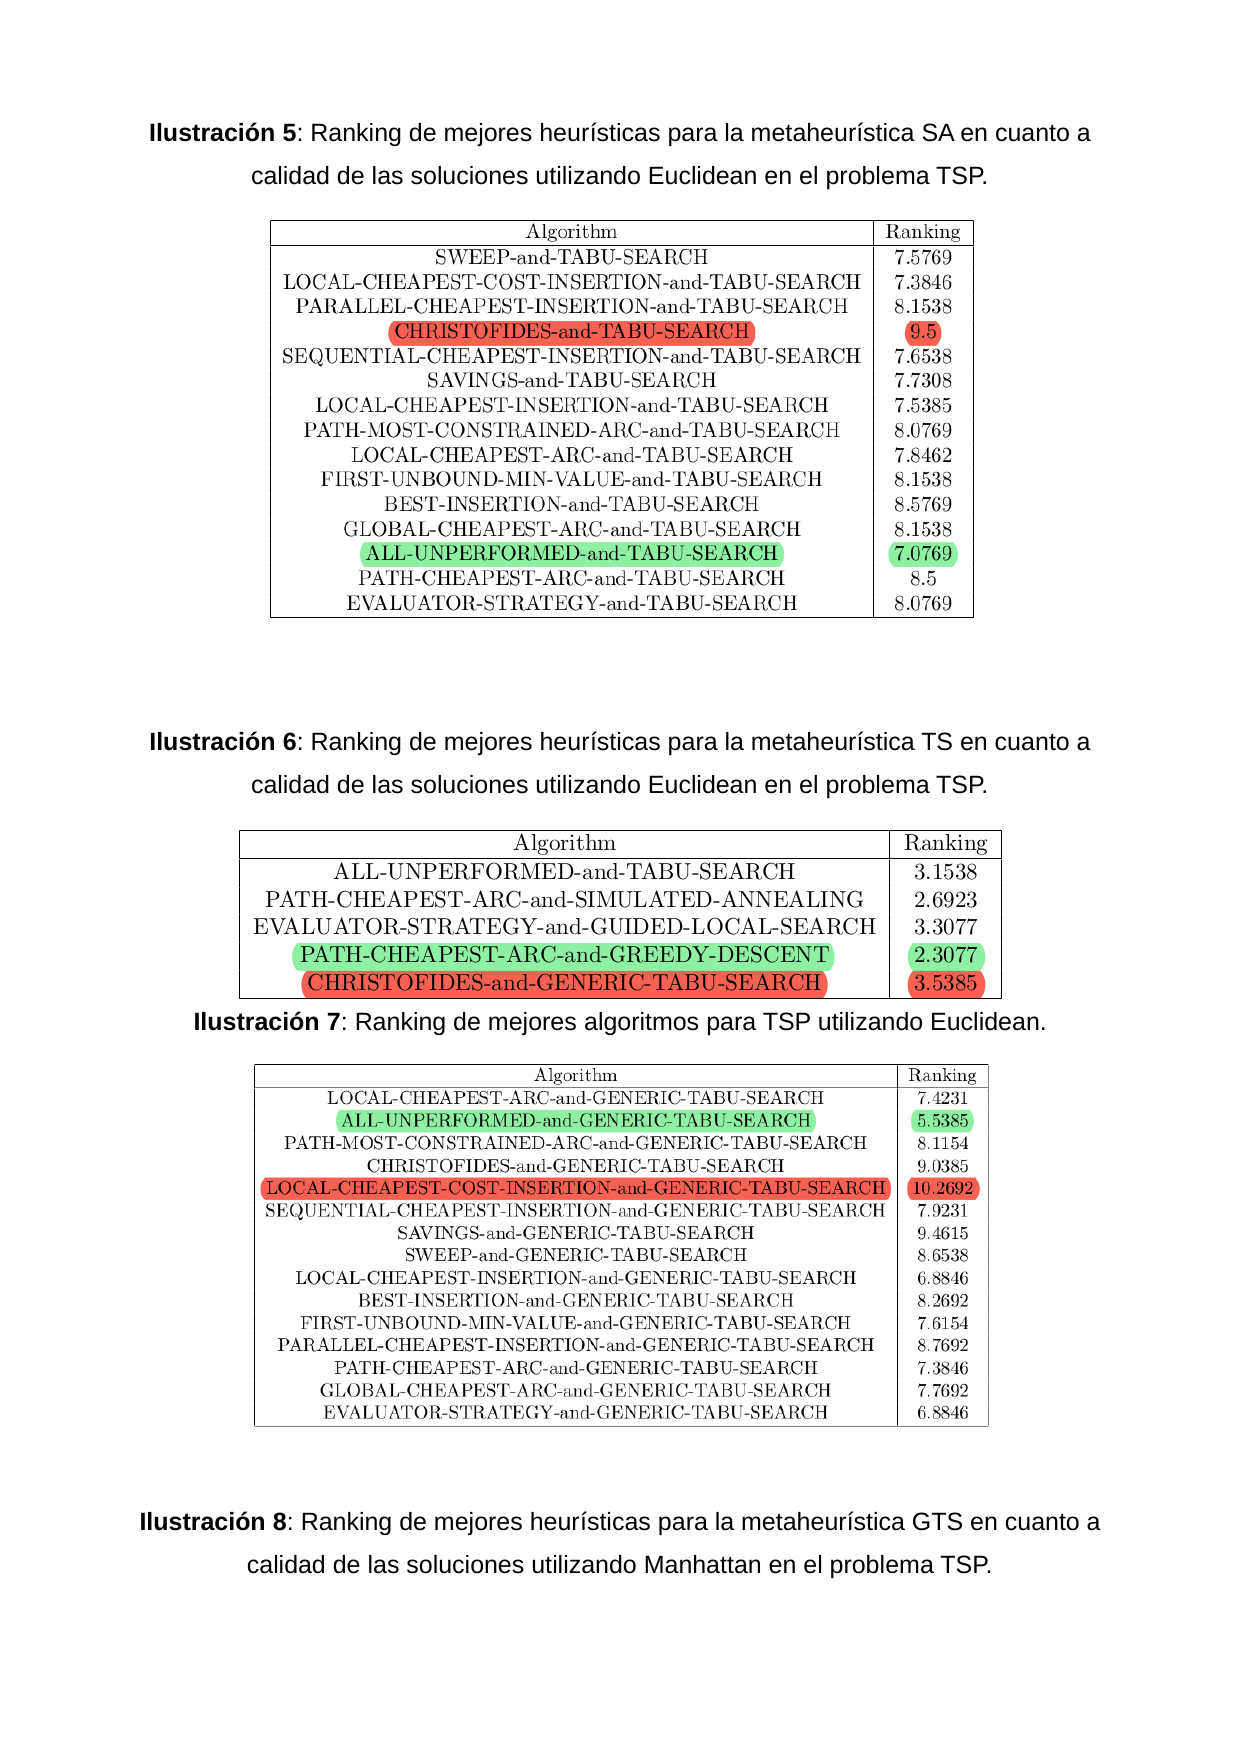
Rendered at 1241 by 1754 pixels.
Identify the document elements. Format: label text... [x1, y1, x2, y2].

picture [235, 825, 1005, 1004]
text Ilustración 6: Ranking de mejores heurísticas para la metaheurística TS en cuanto a calidad de las soluciones utilizando Euclidean en el problema TSP. [118, 727, 1122, 799]
picture [248, 1062, 993, 1431]
text Ilustración 5: Ranking de mejores heurísticas para la metaheurística SA en cuanto a calidad de las soluciones utilizando Euclidean en el problema TSP. [118, 118, 1122, 190]
text Ilustración 8: Ranking de mejores heurísticas para la metaheurística GTS en cuanto a calidad de las soluciones utilizando Manhattan en el problema TSP. [118, 1507, 1122, 1579]
picture [265, 217, 976, 620]
